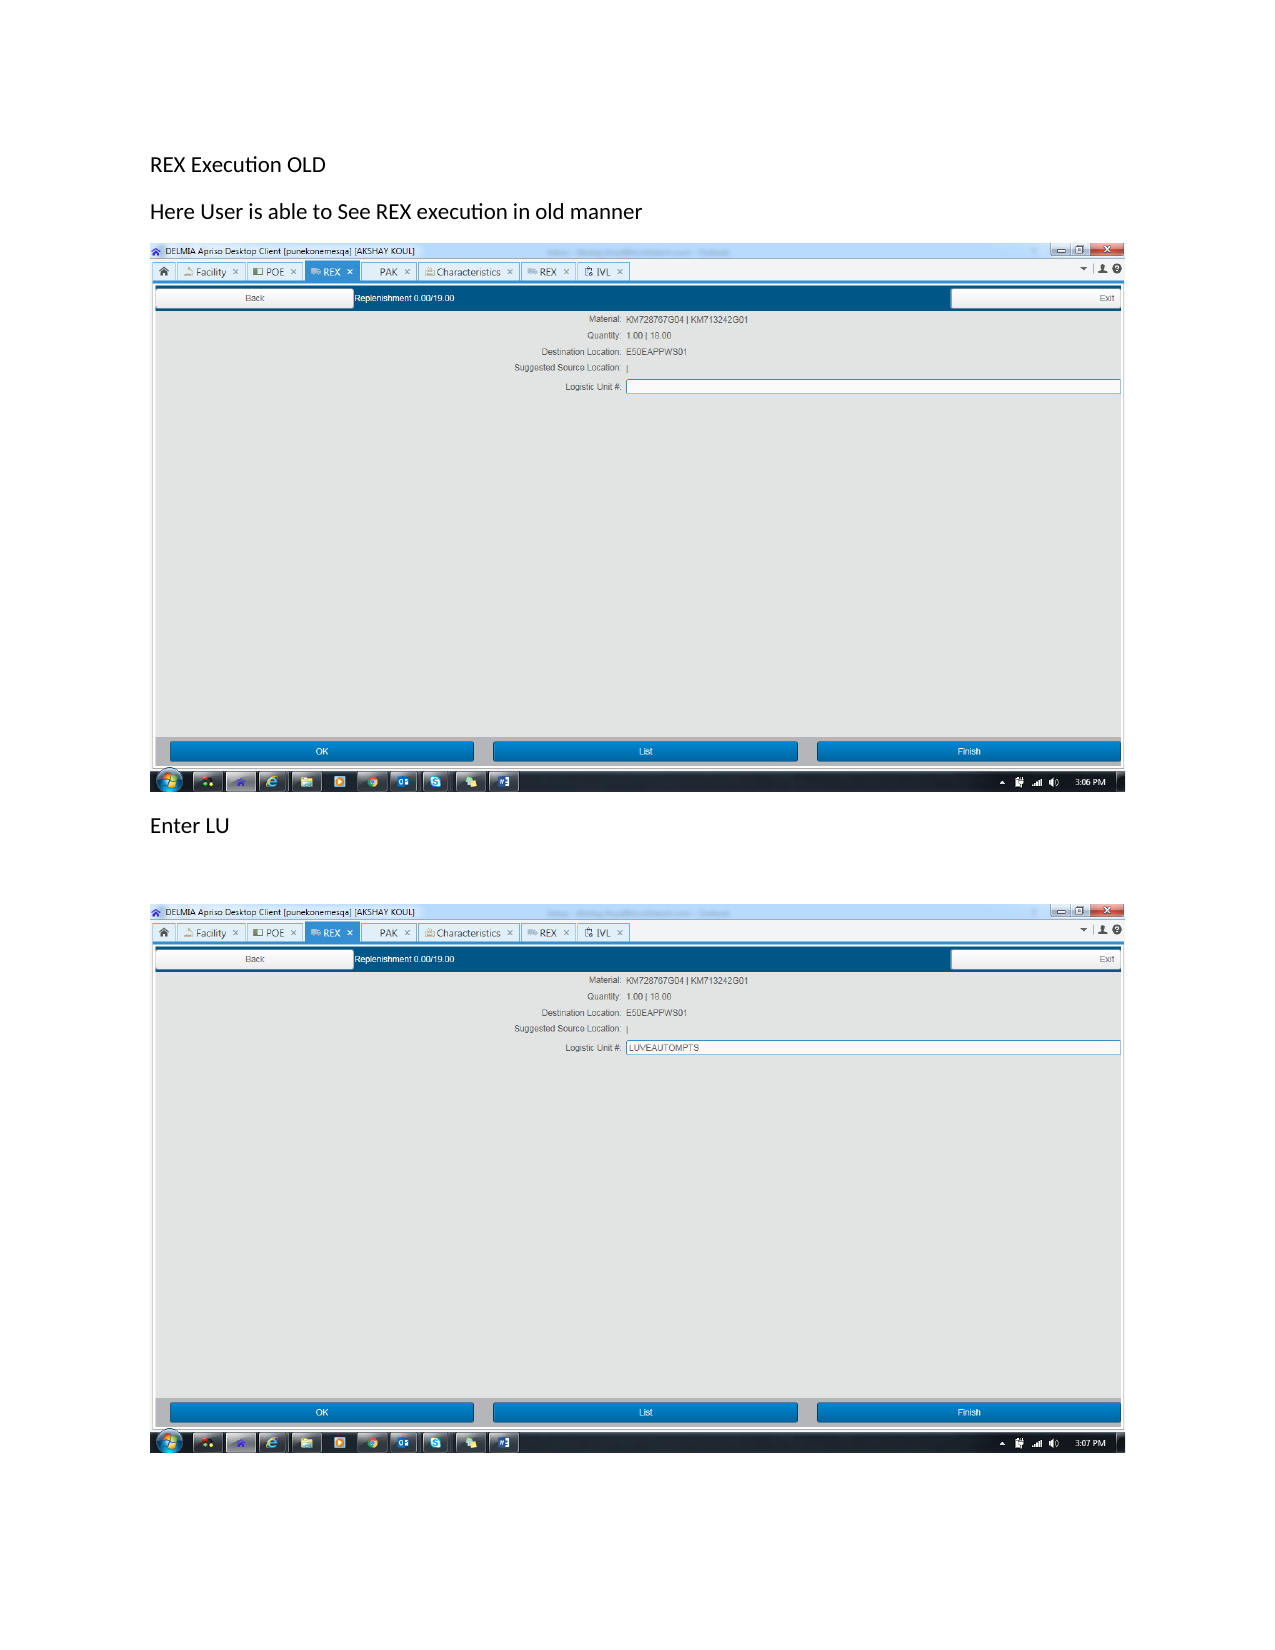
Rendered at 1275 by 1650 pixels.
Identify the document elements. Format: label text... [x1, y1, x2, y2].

picture [150, 904, 1125, 1453]
text Here User is able to See REX execution in old manner [150, 197, 1125, 225]
picture [150, 243, 1125, 792]
text REX Execution OLD [150, 150, 1125, 178]
text Enter LU [150, 811, 1125, 839]
